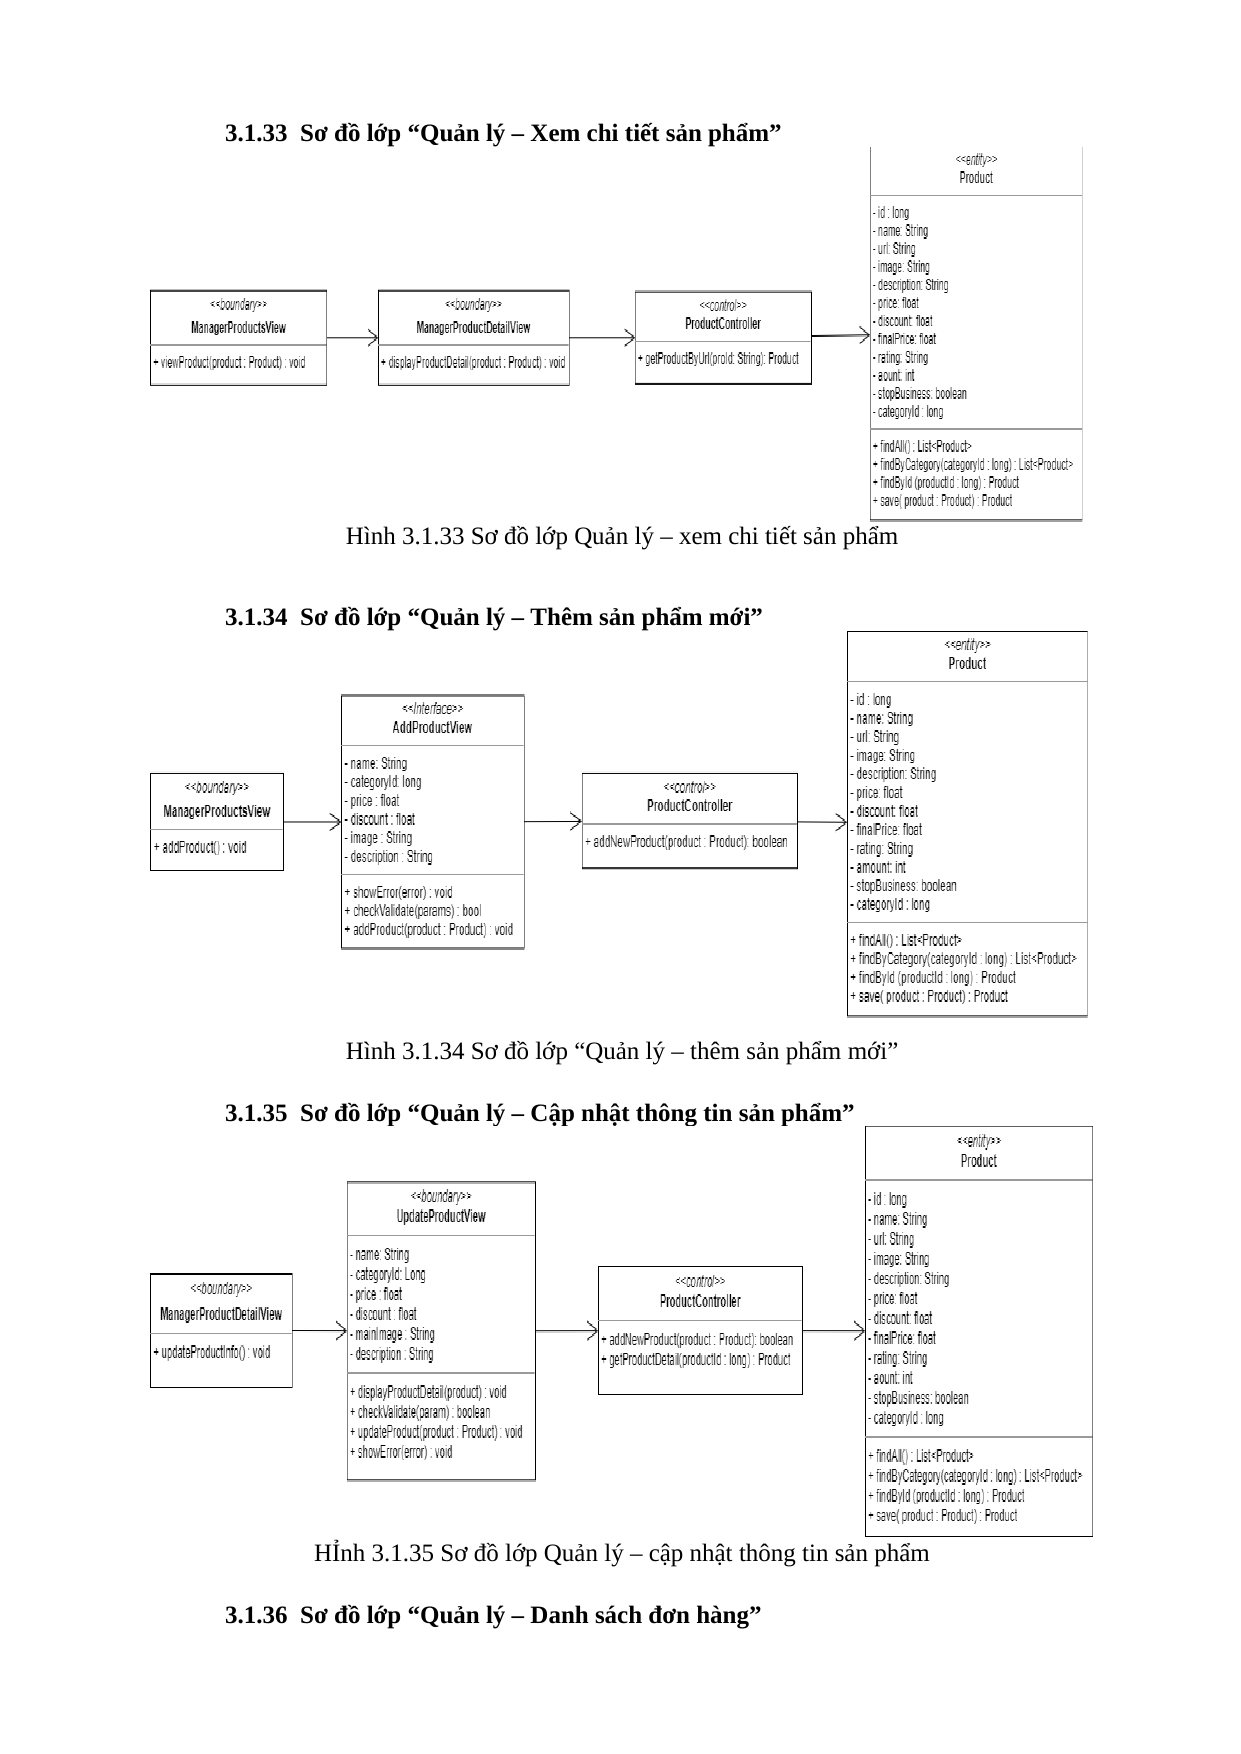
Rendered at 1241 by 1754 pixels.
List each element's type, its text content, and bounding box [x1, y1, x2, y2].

text Hình 3.1.34 Sơ đồ lớp “Quản lý – thêm sản phẩm mới” [150, 1036, 1094, 1065]
subtitle 3.1.34 Sơ đồ lớp “Quản lý – Thêm sản phẩm mới” [150, 602, 1094, 631]
picture [150, 631, 1088, 1018]
subtitle 3.1.35 Sơ đồ lớp “Quản lý – Cập nhật thông tin sản phẩm” [150, 1098, 1094, 1126]
text HỈnh 3.1.35 Sơ đồ lớp Quản lý – cập nhật thông tin sản phẩm [150, 1538, 1094, 1567]
subtitle 3.1.36 Sơ đồ lớp “Quản lý – Danh sách đơn hàng” [150, 1600, 1094, 1629]
text Hình 3.1.33 Sơ đồ lớp Quản lý – xem chi tiết sản phẩm [150, 521, 1094, 550]
picture [150, 147, 1083, 522]
subtitle 3.1.33 Sơ đồ lớp “Quản lý – Xem chi tiết sản phẩm” [150, 118, 1094, 147]
picture [150, 1126, 1093, 1539]
